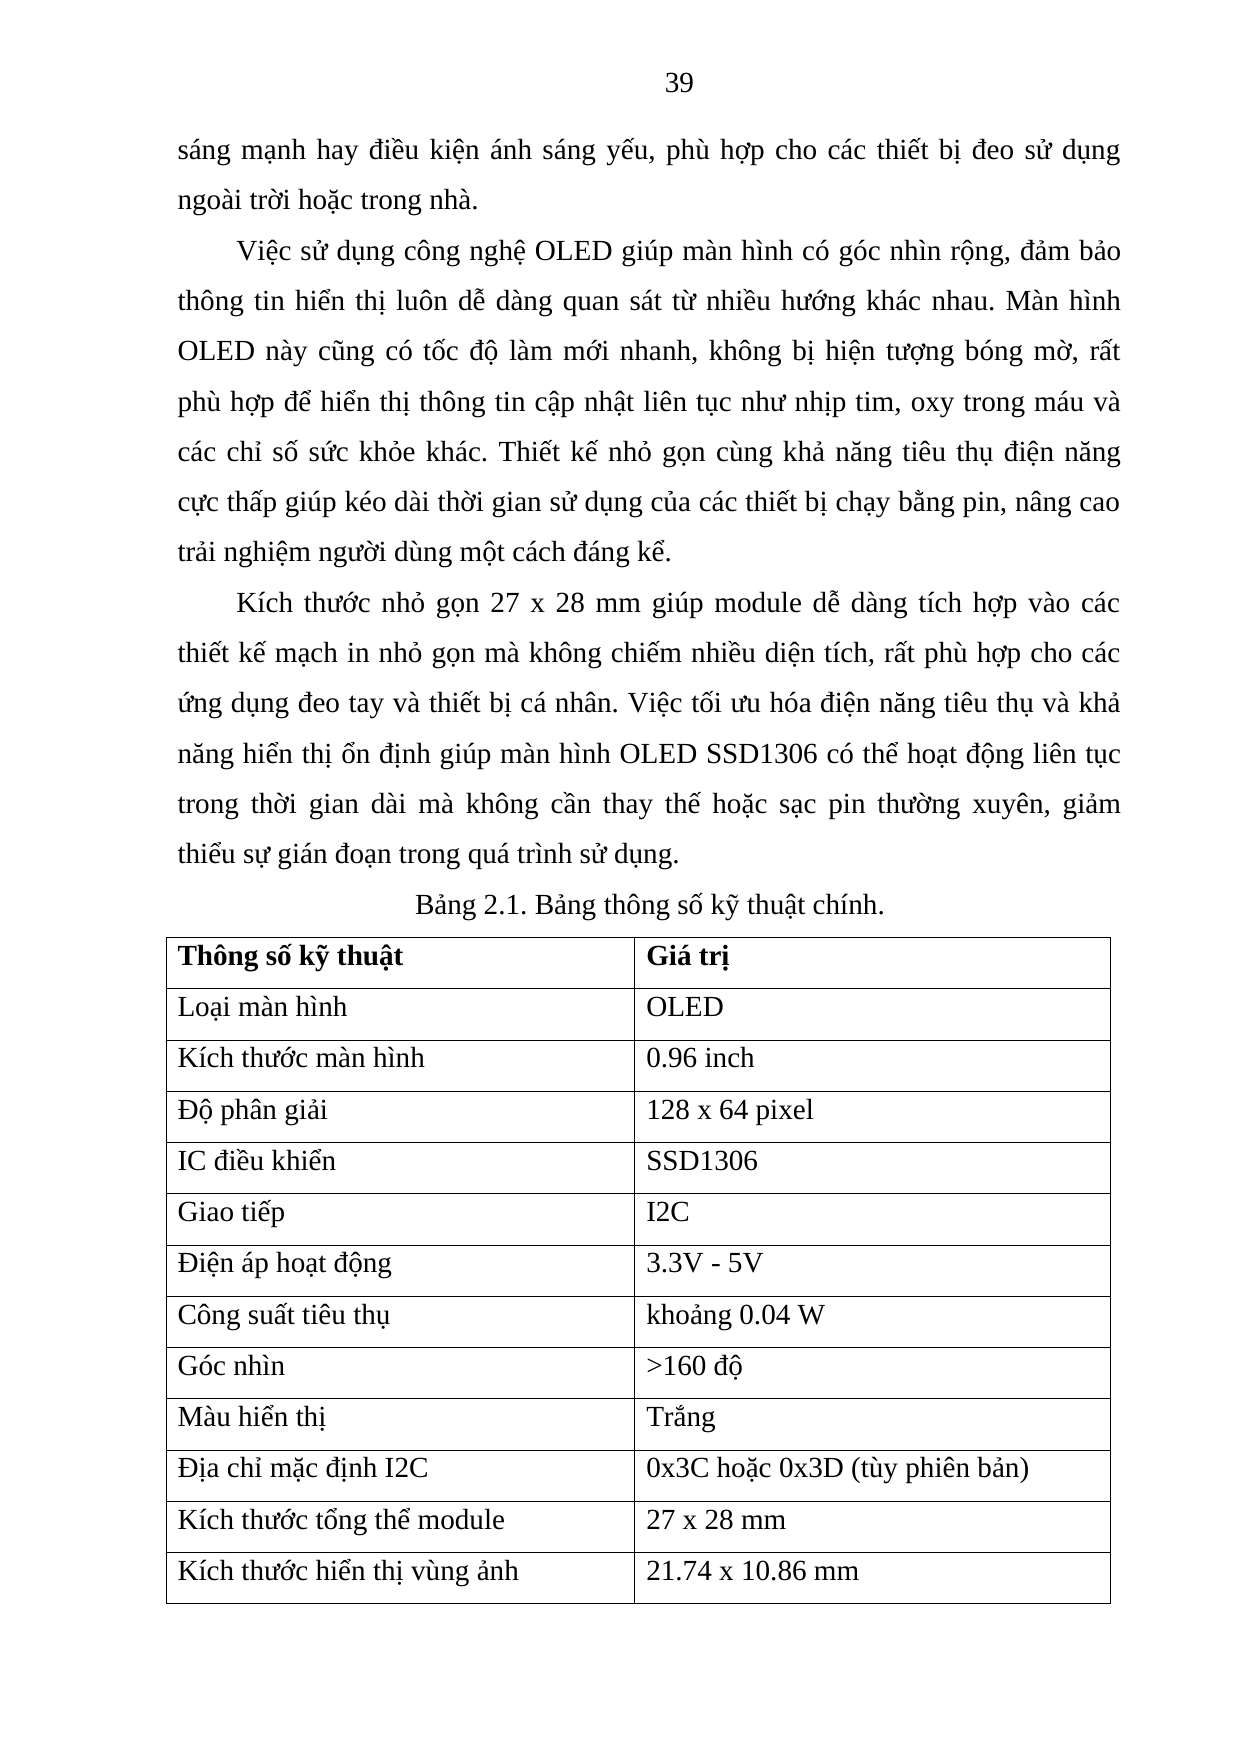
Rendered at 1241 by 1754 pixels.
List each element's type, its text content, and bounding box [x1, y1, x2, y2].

table_cell OLED [635, 989, 1110, 1039]
table_cell Giao tiếp [167, 1194, 634, 1244]
table_cell Trắng [635, 1399, 1110, 1449]
table_cell 27 x 28 mm [635, 1502, 1110, 1552]
table_cell 128 x 64 pixel [635, 1092, 1110, 1142]
table_cell Công suất tiêu thụ [167, 1297, 634, 1347]
table_cell Kích thước tổng thể module [167, 1502, 634, 1552]
table_cell IC điều khiển [167, 1143, 634, 1193]
table_cell Kích thước màn hình [167, 1041, 634, 1091]
table_cell Địa chỉ mặc định I2C [167, 1451, 634, 1501]
table_cell Kích thước hiển thị vùng ảnh [167, 1553, 634, 1603]
table_cell Độ phân giải [167, 1092, 634, 1142]
table_cell Loại màn hình [167, 989, 634, 1039]
text Kích thước nhỏ gọn 27 x 28 mm giúp module dễ dàng tích hợp vào các thiết kế mạch in nhỏ gọn mà không chiếm nhiều diện tích, rất phù hợp cho các ứng dụng đeo tay và thiết bị cá nhân. Việc tối ưu hóa điện năng tiêu thụ và khả năng hiển thị ổn định giúp màn hình OLED SSD1306 có thể hoạt động liên tục trong thời gian dài mà không cần thay thế hoặc sạc pin thường xuyên, giảm thiểu sự gián đoạn trong quá trình sử dụng. [177, 585, 1122, 870]
table_cell I2C [635, 1194, 1110, 1244]
table_cell SSD1306 [635, 1143, 1110, 1193]
table_cell Điện áp hoạt động [167, 1246, 634, 1296]
table_cell khoảng 0.04 W [635, 1297, 1110, 1347]
table_cell 0x3C hoặc 0x3D (tùy phiên bản) [635, 1451, 1110, 1501]
table_cell Màu hiển thị [167, 1399, 634, 1449]
table_cell 0.96 inch [635, 1041, 1110, 1091]
table_cell 3.3V - 5V [635, 1246, 1110, 1296]
table_header Thông số kỹ thuật [167, 938, 634, 988]
table_header Giá trị [635, 938, 1110, 988]
table_cell 21.74 x 10.86 mm [635, 1553, 1110, 1603]
text Việc sử dụng công nghệ OLED giúp màn hình có góc nhìn rộng, đảm bảo thông tin hiển thị luôn dễ dàng quan sát từ nhiều hướng khác nhau. Màn hình OLED này cũng có tốc độ làm mới nhanh, không bị hiện tượng bóng mờ, rất phù hợp để hiển thị thông tin cập nhật liên tục như nhịp tim, oxy trong máu và các chỉ số sức khỏe khác. Thiết kế nhỏ gọn cùng khả năng tiêu thụ điện năng cực thấp giúp kéo dài thời gian sử dụng của các thiết bị chạy bằng pin, nâng cao trải nghiệm người dùng một cách đáng kể. [177, 233, 1122, 568]
table_cell Góc nhìn [167, 1348, 634, 1398]
table_cell >160 độ [635, 1348, 1110, 1398]
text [177, 132, 1122, 216]
text Bảng thông số kỹ thuật chính. [177, 887, 1122, 920]
